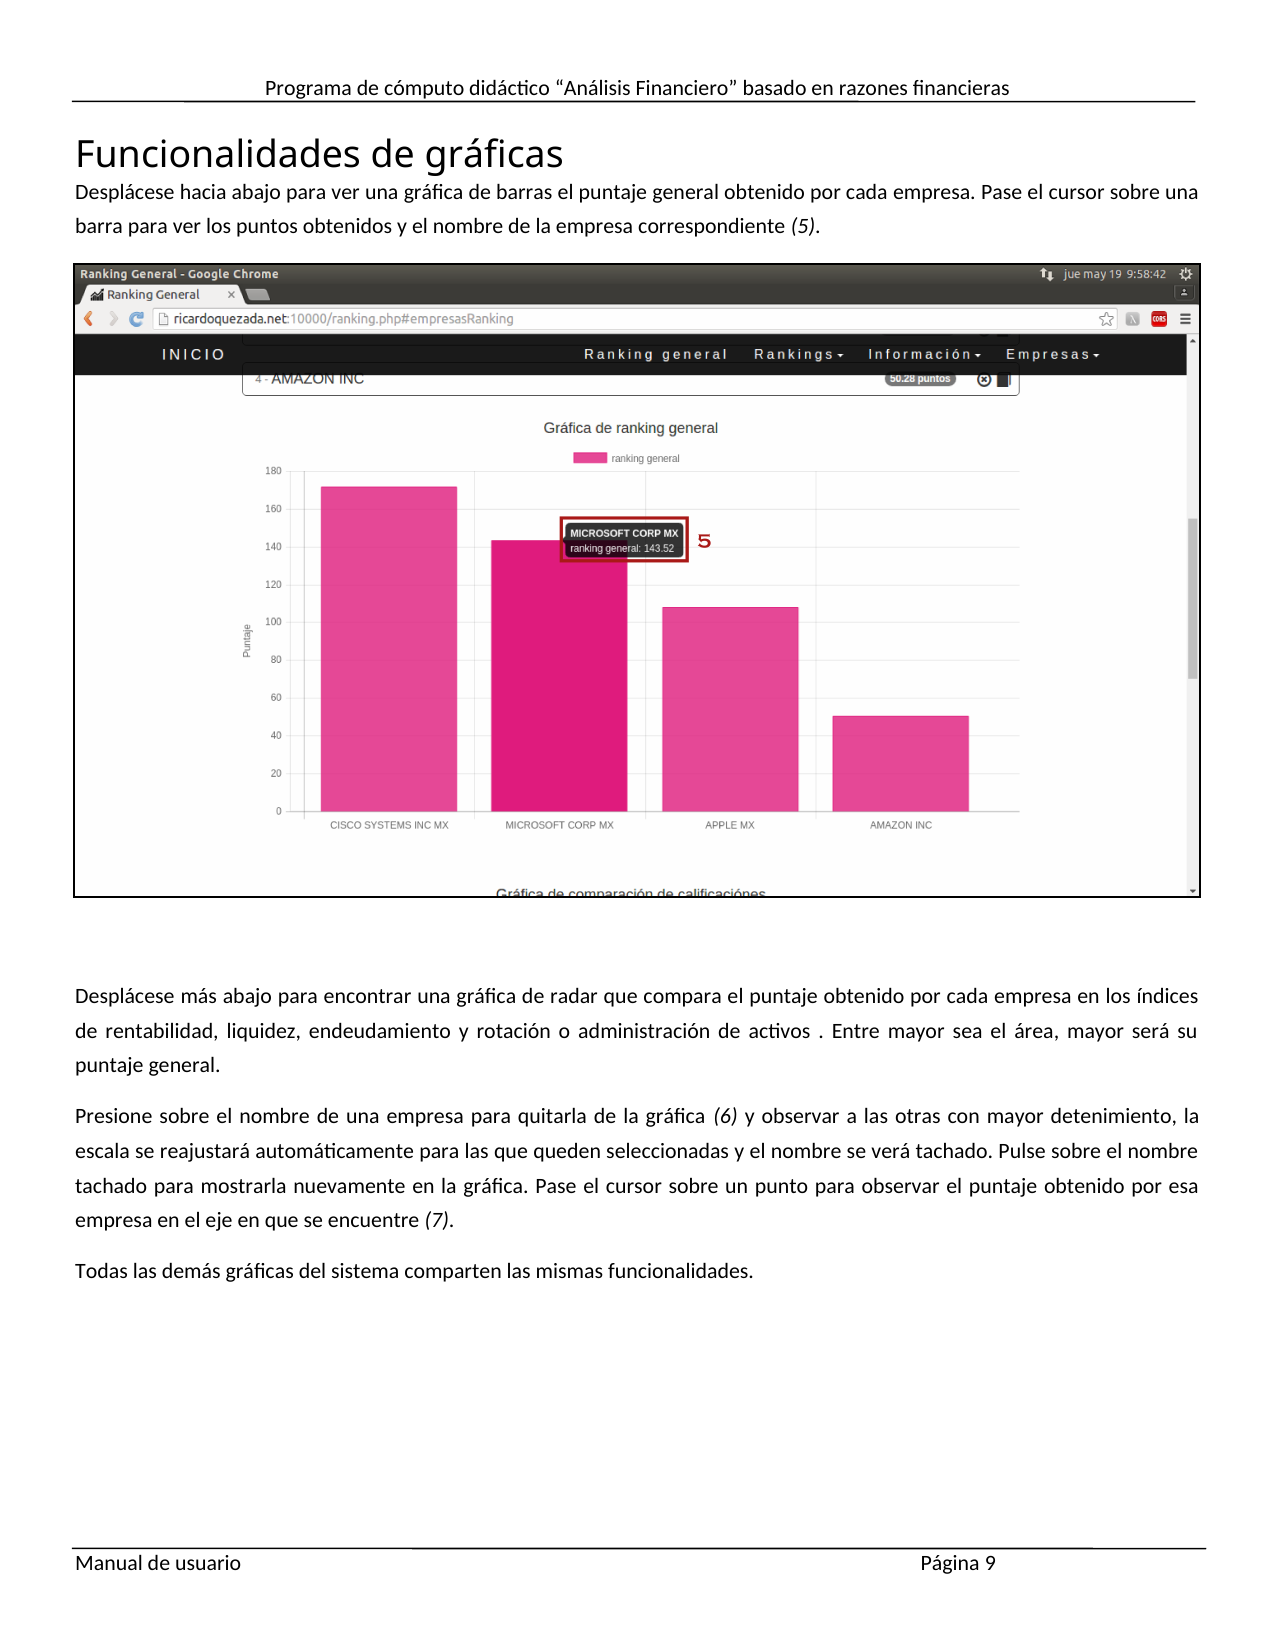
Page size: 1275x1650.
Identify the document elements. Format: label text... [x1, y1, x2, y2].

subtitle Funcionalidades de gráficas [75, 127, 1200, 178]
picture [75, 265, 1199, 896]
text Presione sobre el nombre de una empresa para quitarla de la gráfica (6) y observar a las otras con mayor detenimiento, la escala se reajustará automáticamente para las que queden seleccionadas y el nombre se verá tachado. Pulse sobre el nombre tachado para mostrarla nuevamente en la gráfica. Pase el cursor sobre un punto para observar el puntaje obtenido por esa empresa en el eje en que se encuentre (7). [75, 1103, 1200, 1233]
text Todas las demás gráficas del sistema comparten las mismas funcionalidades. [75, 1258, 1200, 1284]
text Desplácese más abajo para encontrar una gráfica de radar que compara el puntaje obtenido por cada empresa en los índices de rentabilidad, liquidez, endeudamiento y rotación o administración de activos . Entre mayor sea el área, mayor será su puntaje general. [75, 982, 1200, 1078]
text Desplácese hacia abajo para ver una gráfica de barras el puntaje general obtenido por cada empresa. Pase el cursor sobre una barra para ver los puntos obtenidos y el nombre de la empresa correspondiente (5). [75, 178, 1200, 239]
